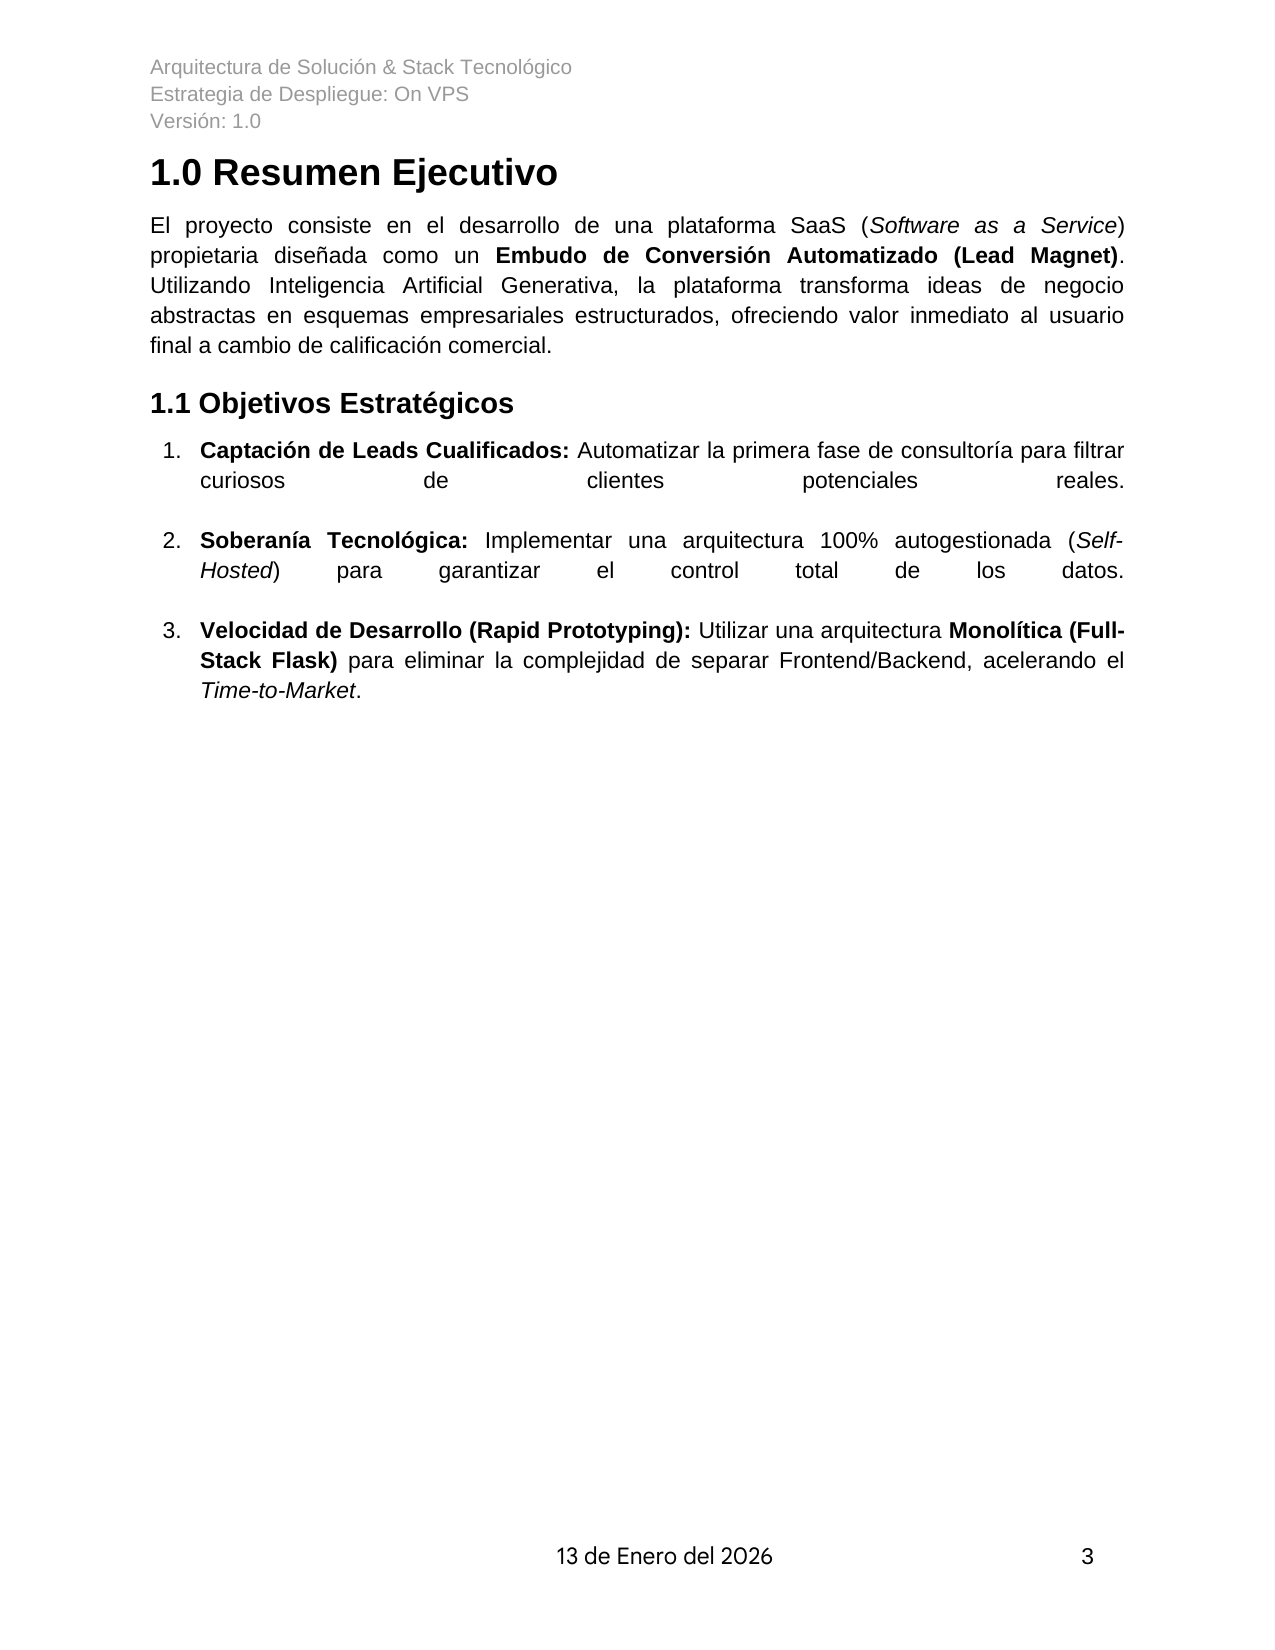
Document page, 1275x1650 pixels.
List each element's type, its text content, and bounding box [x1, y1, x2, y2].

text El proyecto consiste en el desarrollo de una plataforma SaaS (Software as a Service) propietaria diseñada como un Embudo de Conversión Automatizado (Lead Magnet). Utilizando Inteligencia Artificial Generativa, la plataforma transforma ideas de negocio abstractas en esquemas empresariales estructurados, ofreciendo valor inmediato al usuario final a cambio de calificación comercial. [150, 212, 1125, 358]
list Velocidad de Desarrollo (Rapid Prototyping): Utilizar una arquitectura Monolítica (Full-Stack Flask) para eliminar la complejidad de separar Frontend/Backend, acelerando el Time-to-Market. [162, 617, 1125, 734]
subtitle 1.0 Resumen Ejecutivo [150, 150, 1125, 193]
list Captación de Leads Cualificados: Automatizar la primera fase de consultoría para filtrar curiosos de clientes potenciales reales. [162, 437, 1125, 524]
list Soberanía Tecnológica: Implementar una arquitectura 100% autogestionada (Self-Hosted) para garantizar el control total de los datos. [162, 527, 1125, 614]
subtitle 1.1 Objetivos Estratégicos [150, 387, 1125, 420]
